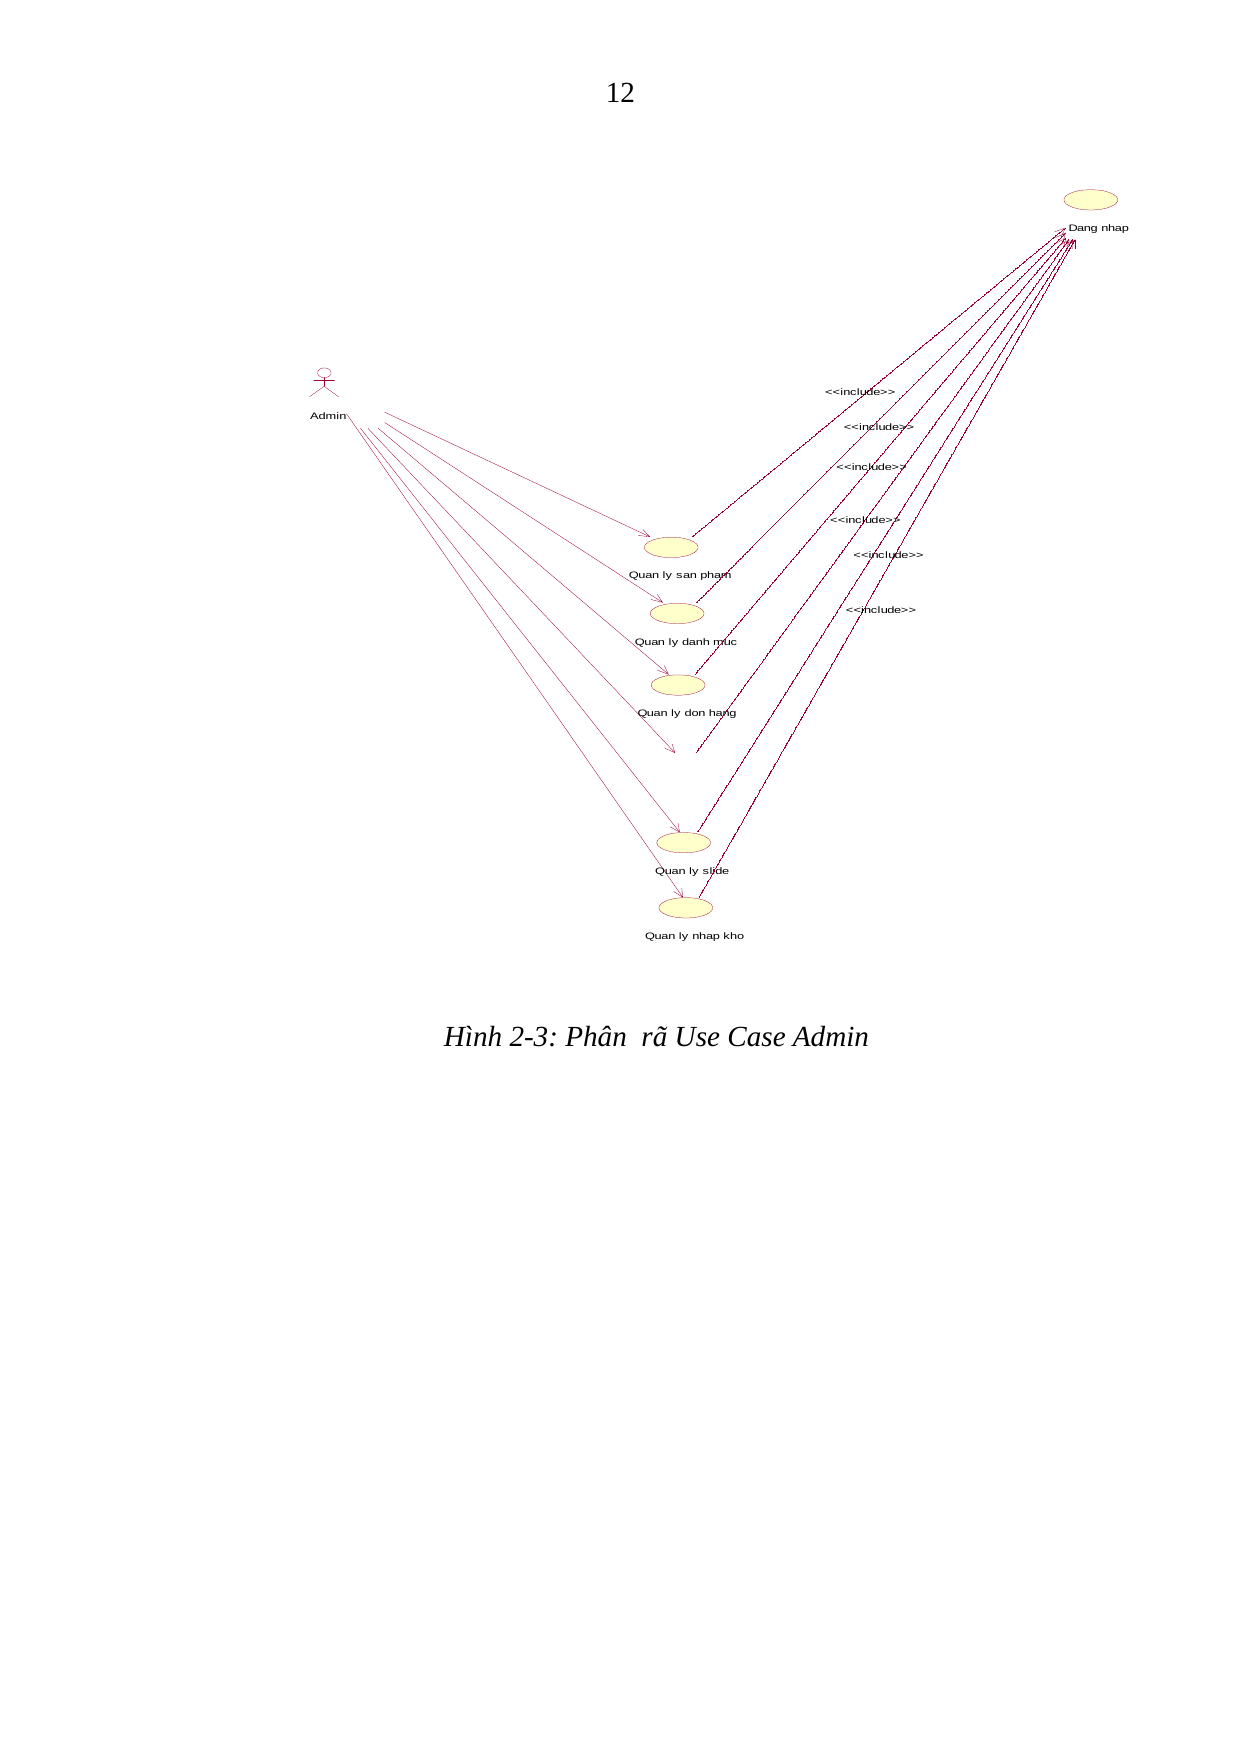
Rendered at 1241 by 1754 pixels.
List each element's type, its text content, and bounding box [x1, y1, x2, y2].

subtitle Hình 2-3: Phân rã Use Case Admin [150, 1019, 1090, 1053]
